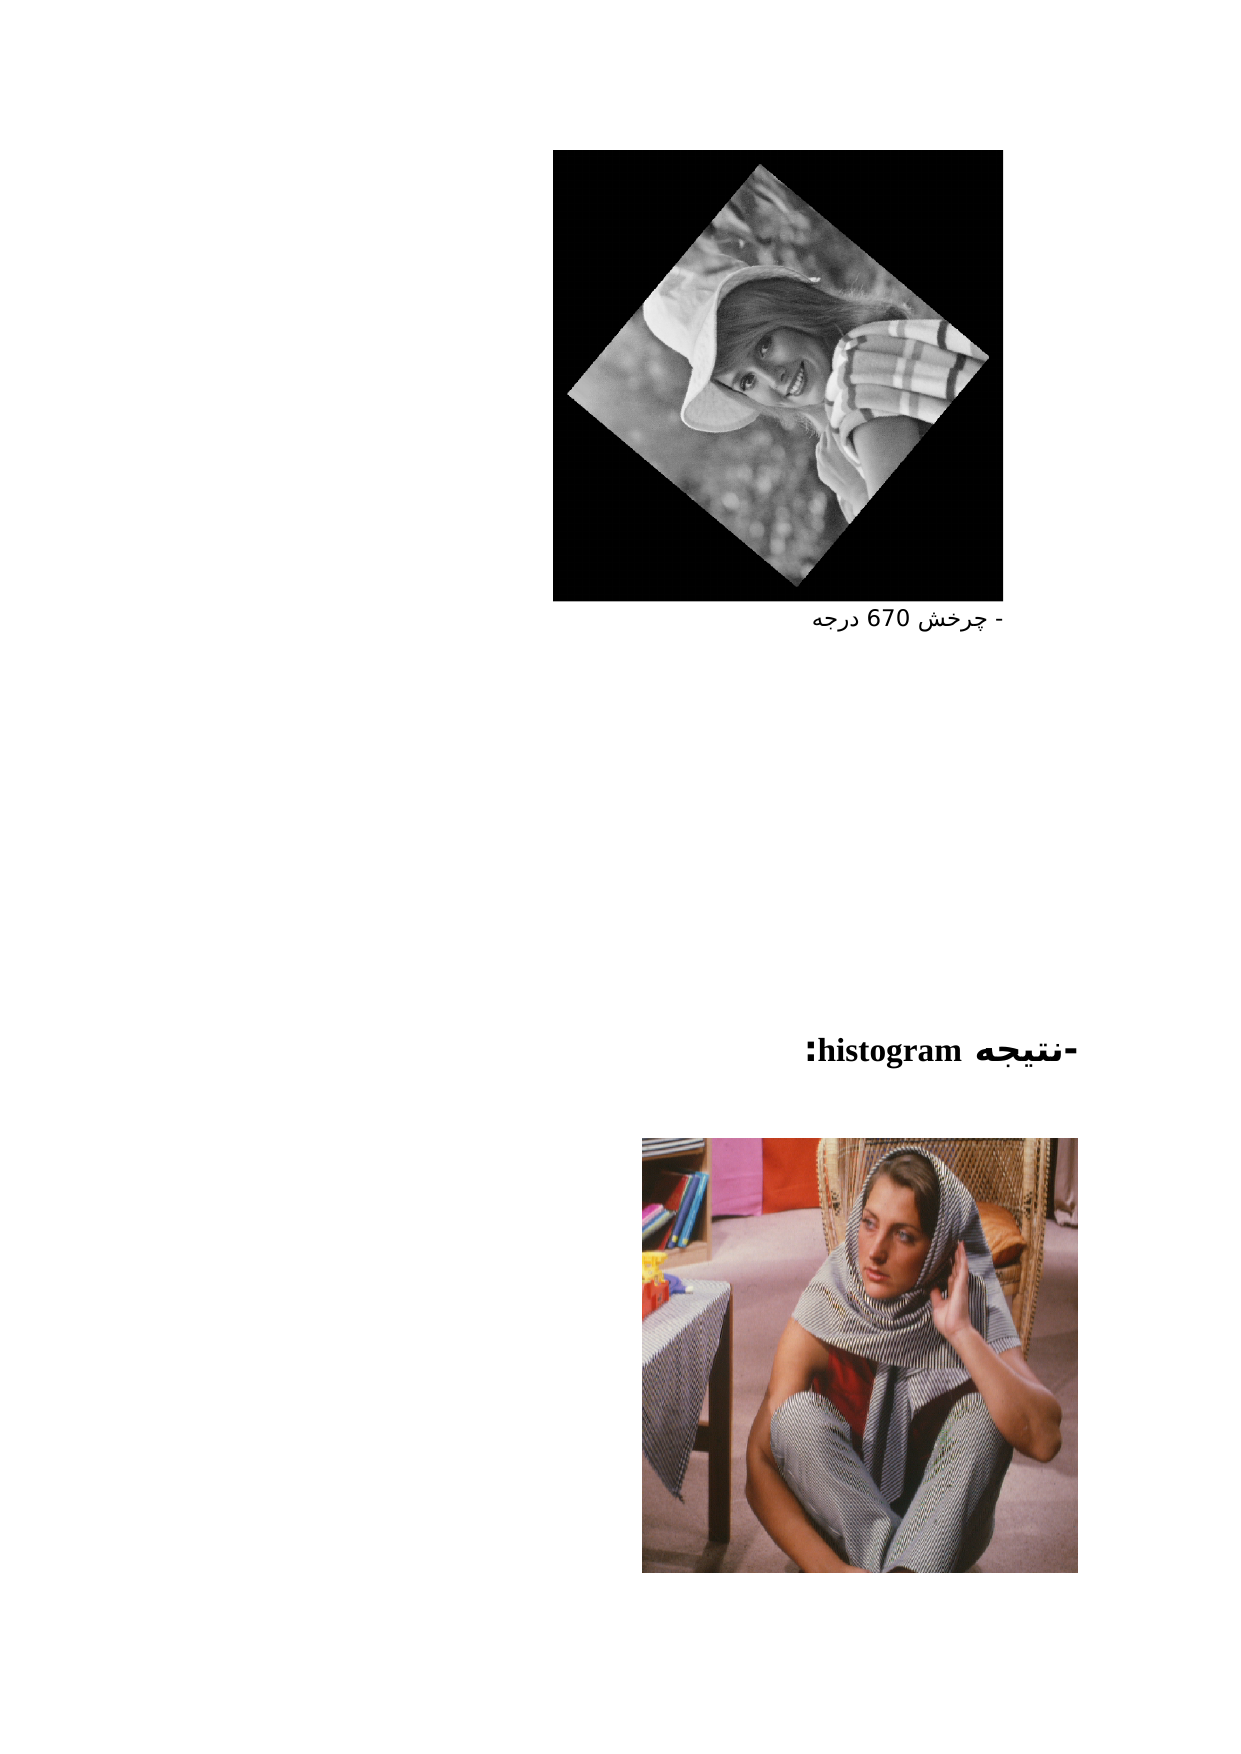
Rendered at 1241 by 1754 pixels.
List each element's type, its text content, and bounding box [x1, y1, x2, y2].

text - چرخش 670 درجه [150, 605, 1003, 632]
picture [552, 150, 1004, 602]
picture [640, 1136, 1079, 1574]
text -نتیجه histogram: [150, 1028, 1078, 1069]
